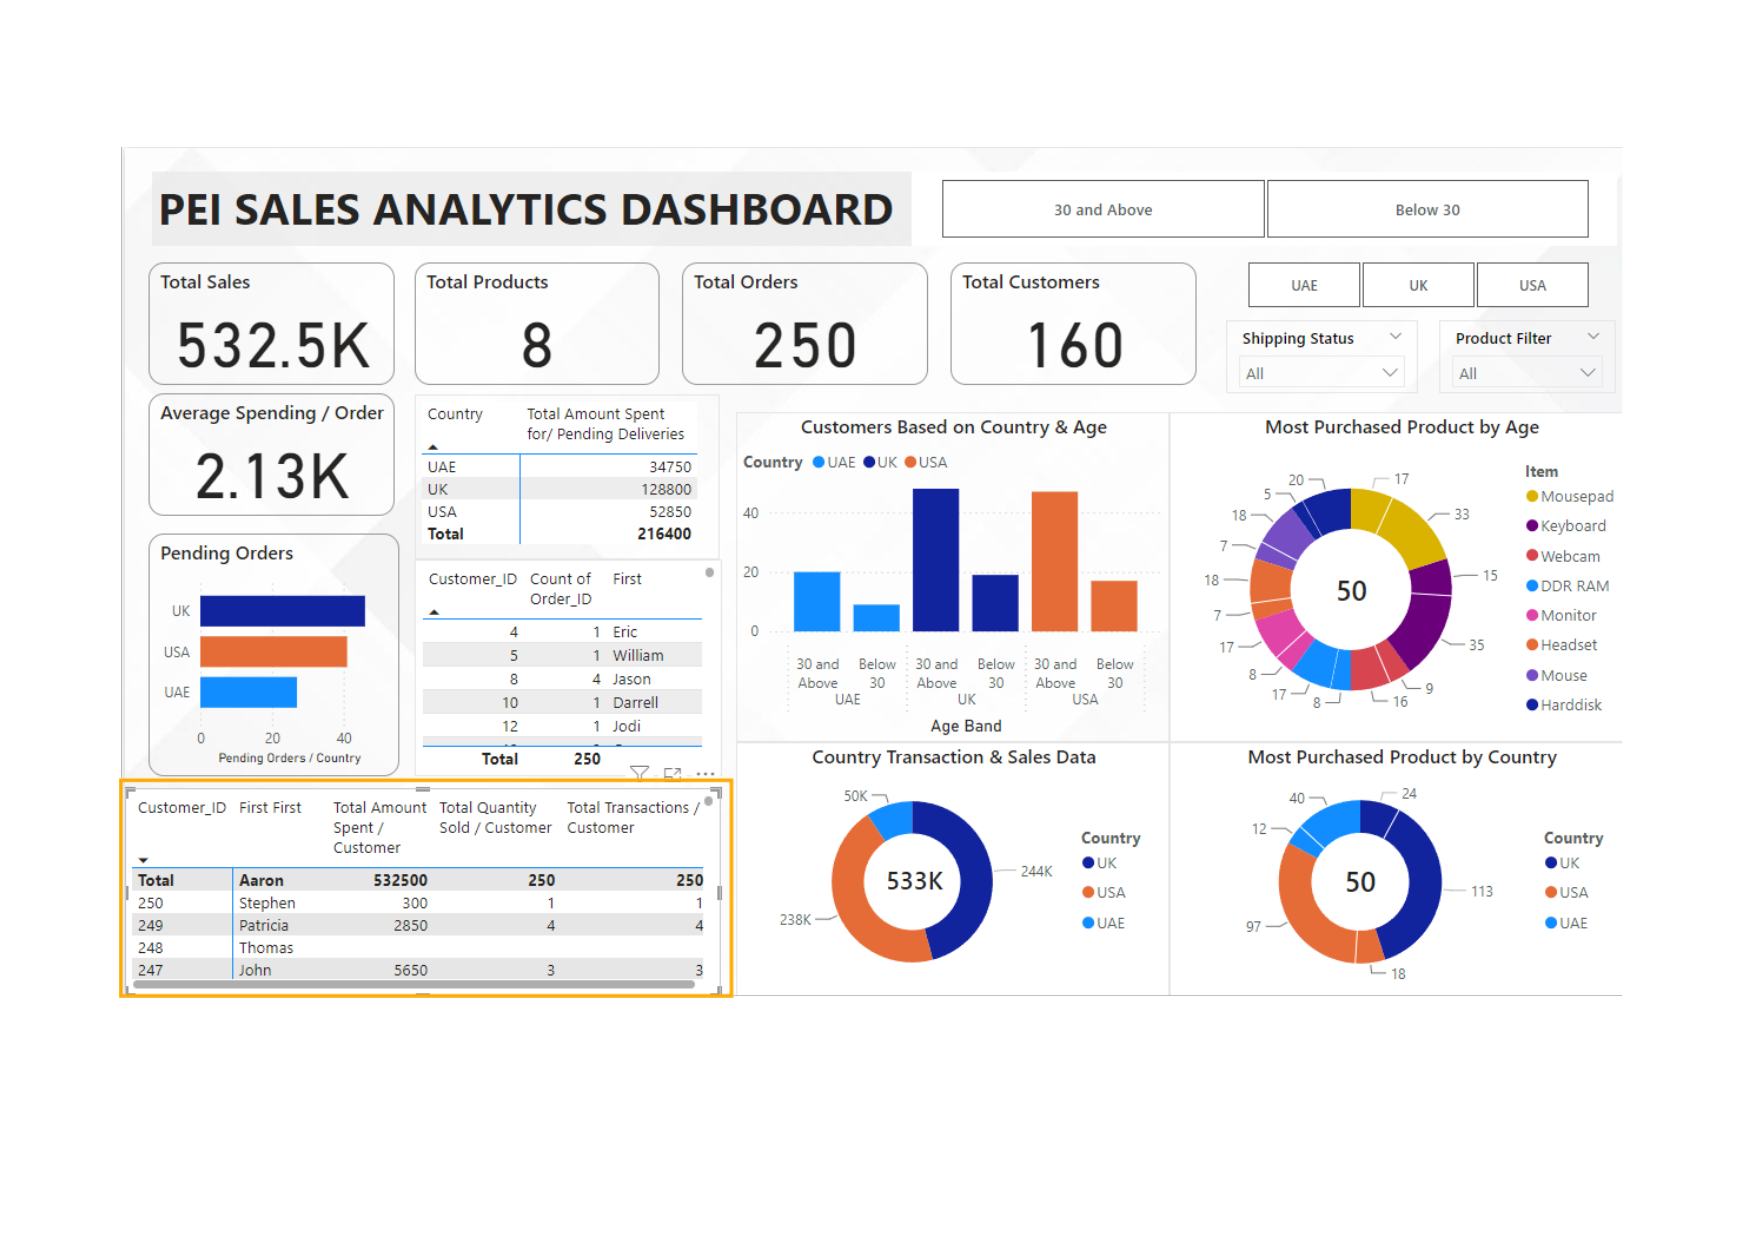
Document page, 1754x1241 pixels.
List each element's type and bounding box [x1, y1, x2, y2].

picture [118, 147, 1623, 998]
